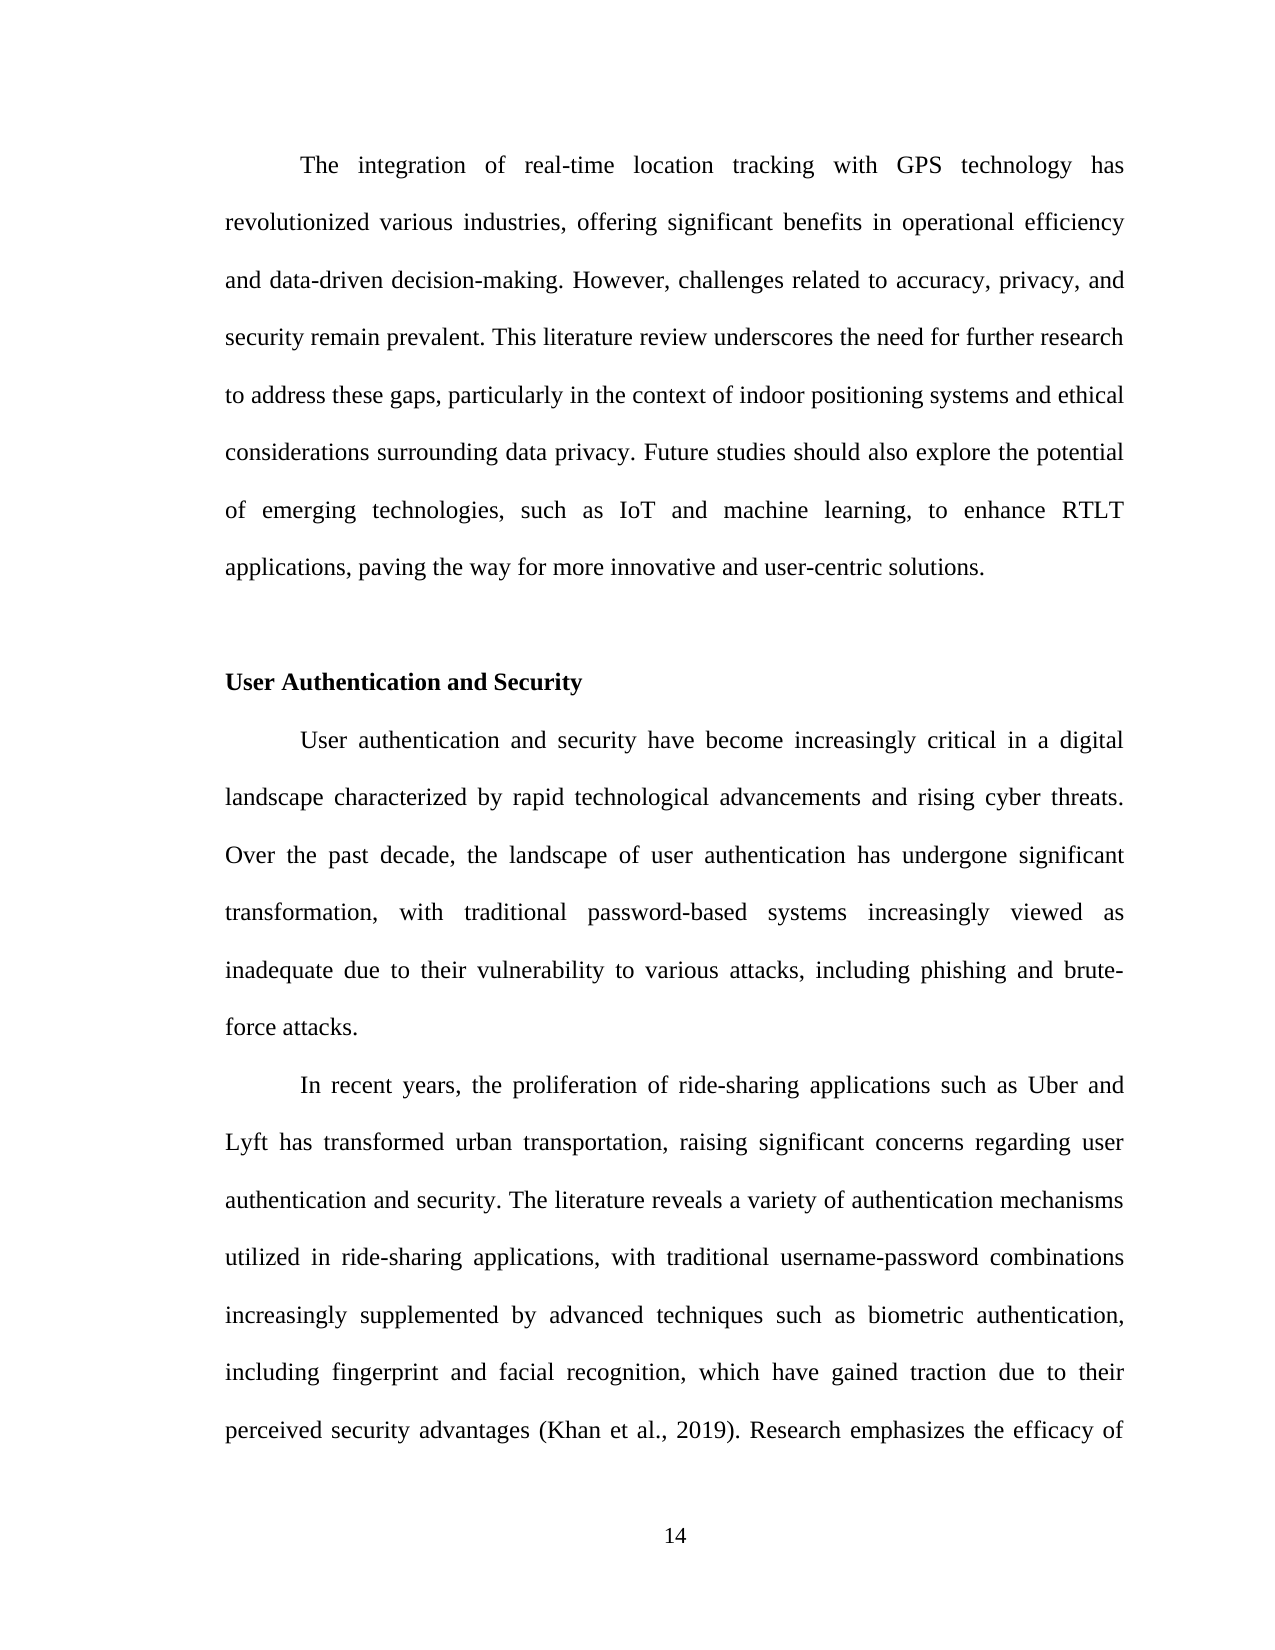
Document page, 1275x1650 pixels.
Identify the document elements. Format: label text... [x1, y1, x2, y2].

text The integration of real-time location tracking with GPS technology has revolutionized various industries, offering significant benefits in operational efficiency and data-driven decision-making. However, challenges related to accuracy, privacy, and security remain prevalent. This literature review underscores the need for further research to address these gaps, particularly in the context of indoor positioning systems and ethical considerations surrounding data privacy. Future studies should also explore the potential of emerging technologies, such as IoT and machine learning, to enhance RTLT applications, paving the way for more innovative and user-centric solutions. [225, 150, 1125, 581]
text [225, 1070, 1125, 1444]
text User Authentication and Security [225, 667, 1125, 696]
text User authentication and security have become increasingly critical in a digital landscape characterized by rapid technological advancements and rising cyber threats. Over the past decade, the landscape of user authentication has undergone significant transformation, with traditional password-based systems increasingly viewed as inadequate due to their vulnerability to various attacks, including phishing and brute-force attacks. [225, 725, 1125, 1041]
